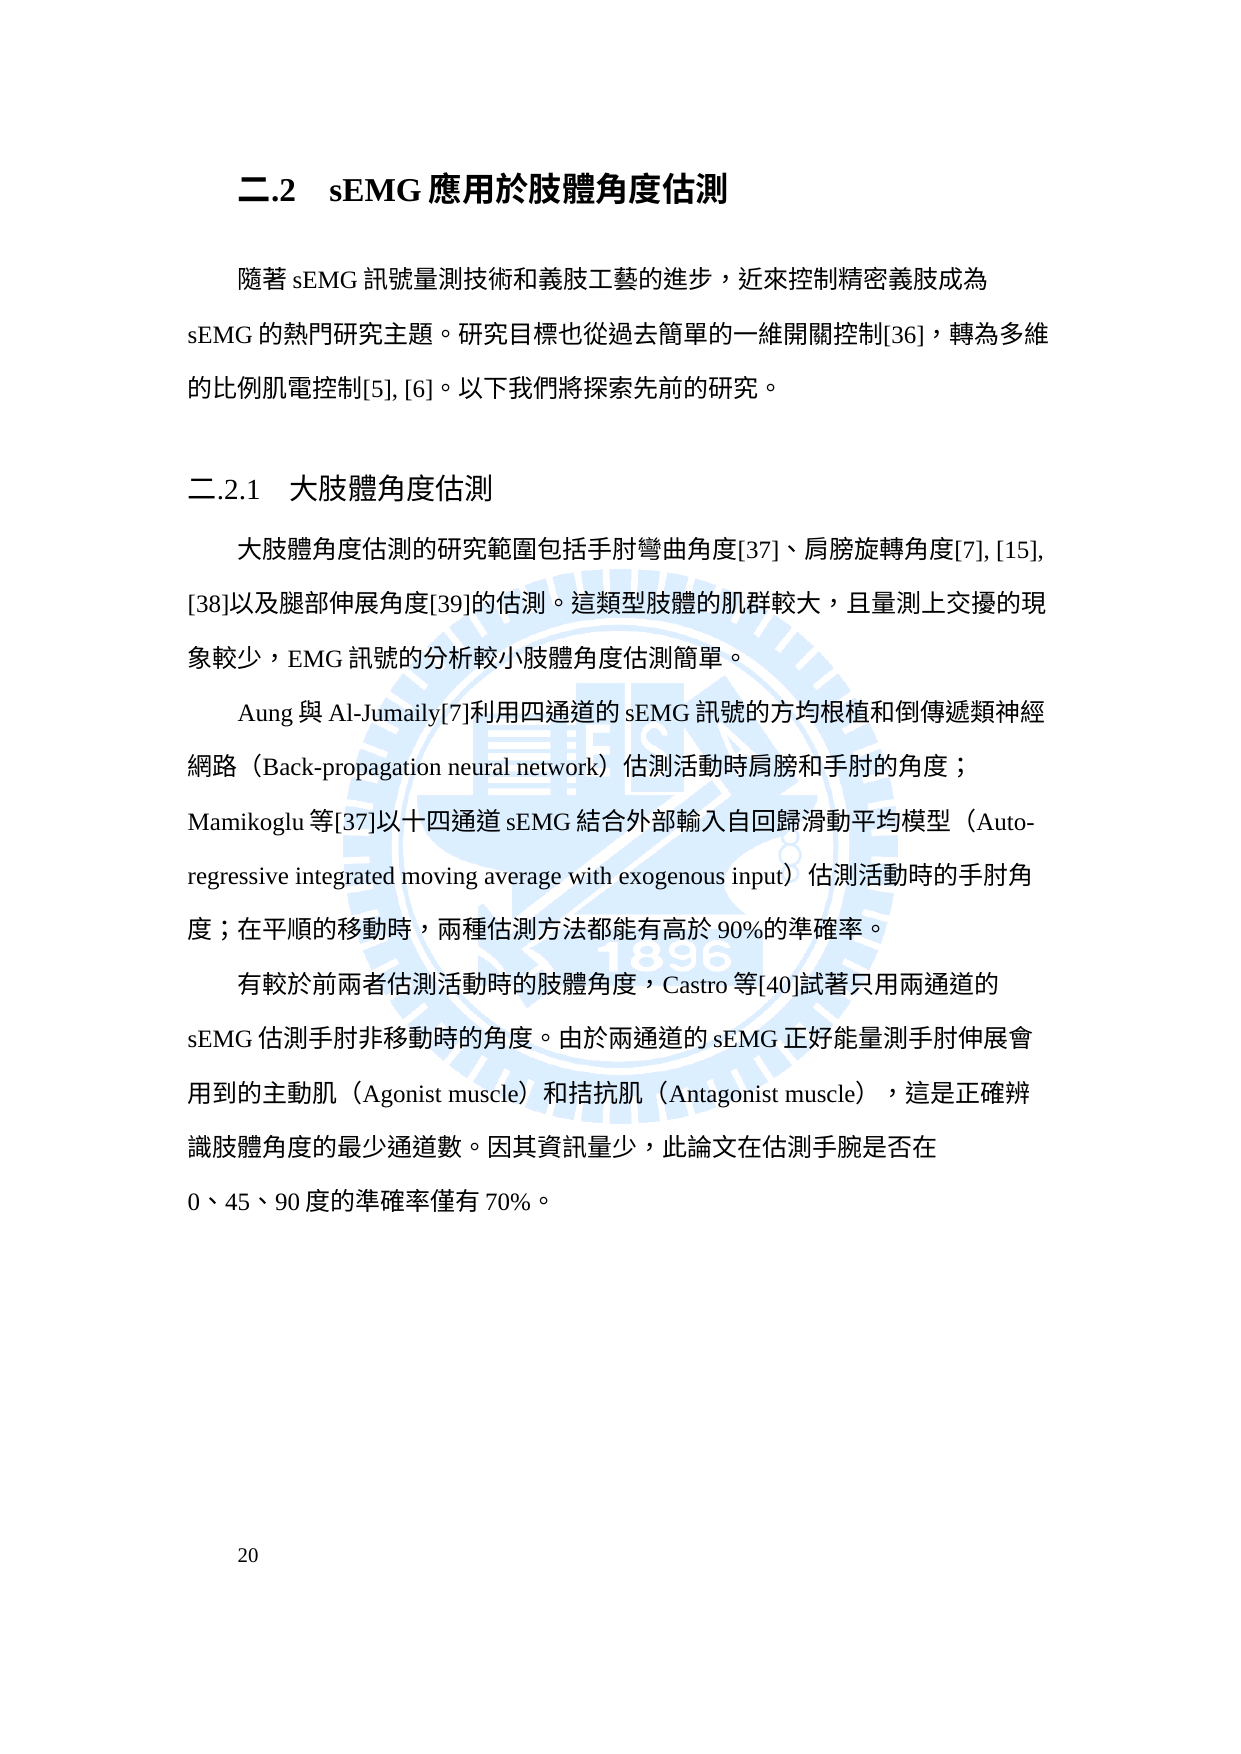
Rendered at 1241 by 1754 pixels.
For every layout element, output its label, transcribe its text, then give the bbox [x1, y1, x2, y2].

text 有較於前兩者估測活動時的肢體角度，Castro等[40]試著只用兩通道的sEMG估測手肘非移動時的角度。由於兩通道的sEMG正好能量測手肘伸展會用到的主動肌（Agonist muscle）和拮抗肌（Antagonist muscle），這是正確辨識肢體角度的最少通道數。因其資訊量少，此論文在估測手腕是否在0、45、90度的準確率僅有70%。 [187, 964, 1053, 1218]
text 大肢體角度估測的研究範圍包括手肘彎曲角度[37]、肩膀旋轉角度[7], [15], [38]以及腿部伸展角度[39]的估測。這類型肢體的肌群較大，且量測上交擾的現象較少，EMG訊號的分析較小肢體角度估測簡單。 [187, 529, 1053, 674]
text 隨著sEMG訊號量測技術和義肢工藝的進步，近來控制精密義肢成為sEMG的熱門研究主題。研究目標也從過去簡單的一維開關控制[36]，轉為多維的比例肌電控制[5], [6]。以下我們將探索先前的研究。 [187, 260, 1053, 405]
text Aung與Al-Jumaily[7]利用四通道的sEMG訊號的方均根植和倒傳遞類神經網路（Back-propagation neural network）估測活動時肩膀和手肘的角度；Mamikoglu等[37]以十四通道sEMG結合外部輸入自回歸滑動平均模型（Auto-regressive integrated moving average with exogenous input）估測活動時的手肘角度；在平順的移動時，兩種估測方法都能有高於90%的準確率。 [187, 692, 1053, 946]
subtitle 大肢體角度估測 [187, 466, 1053, 508]
subtitle sEMG應用於肢體角度估測 [187, 163, 1053, 211]
